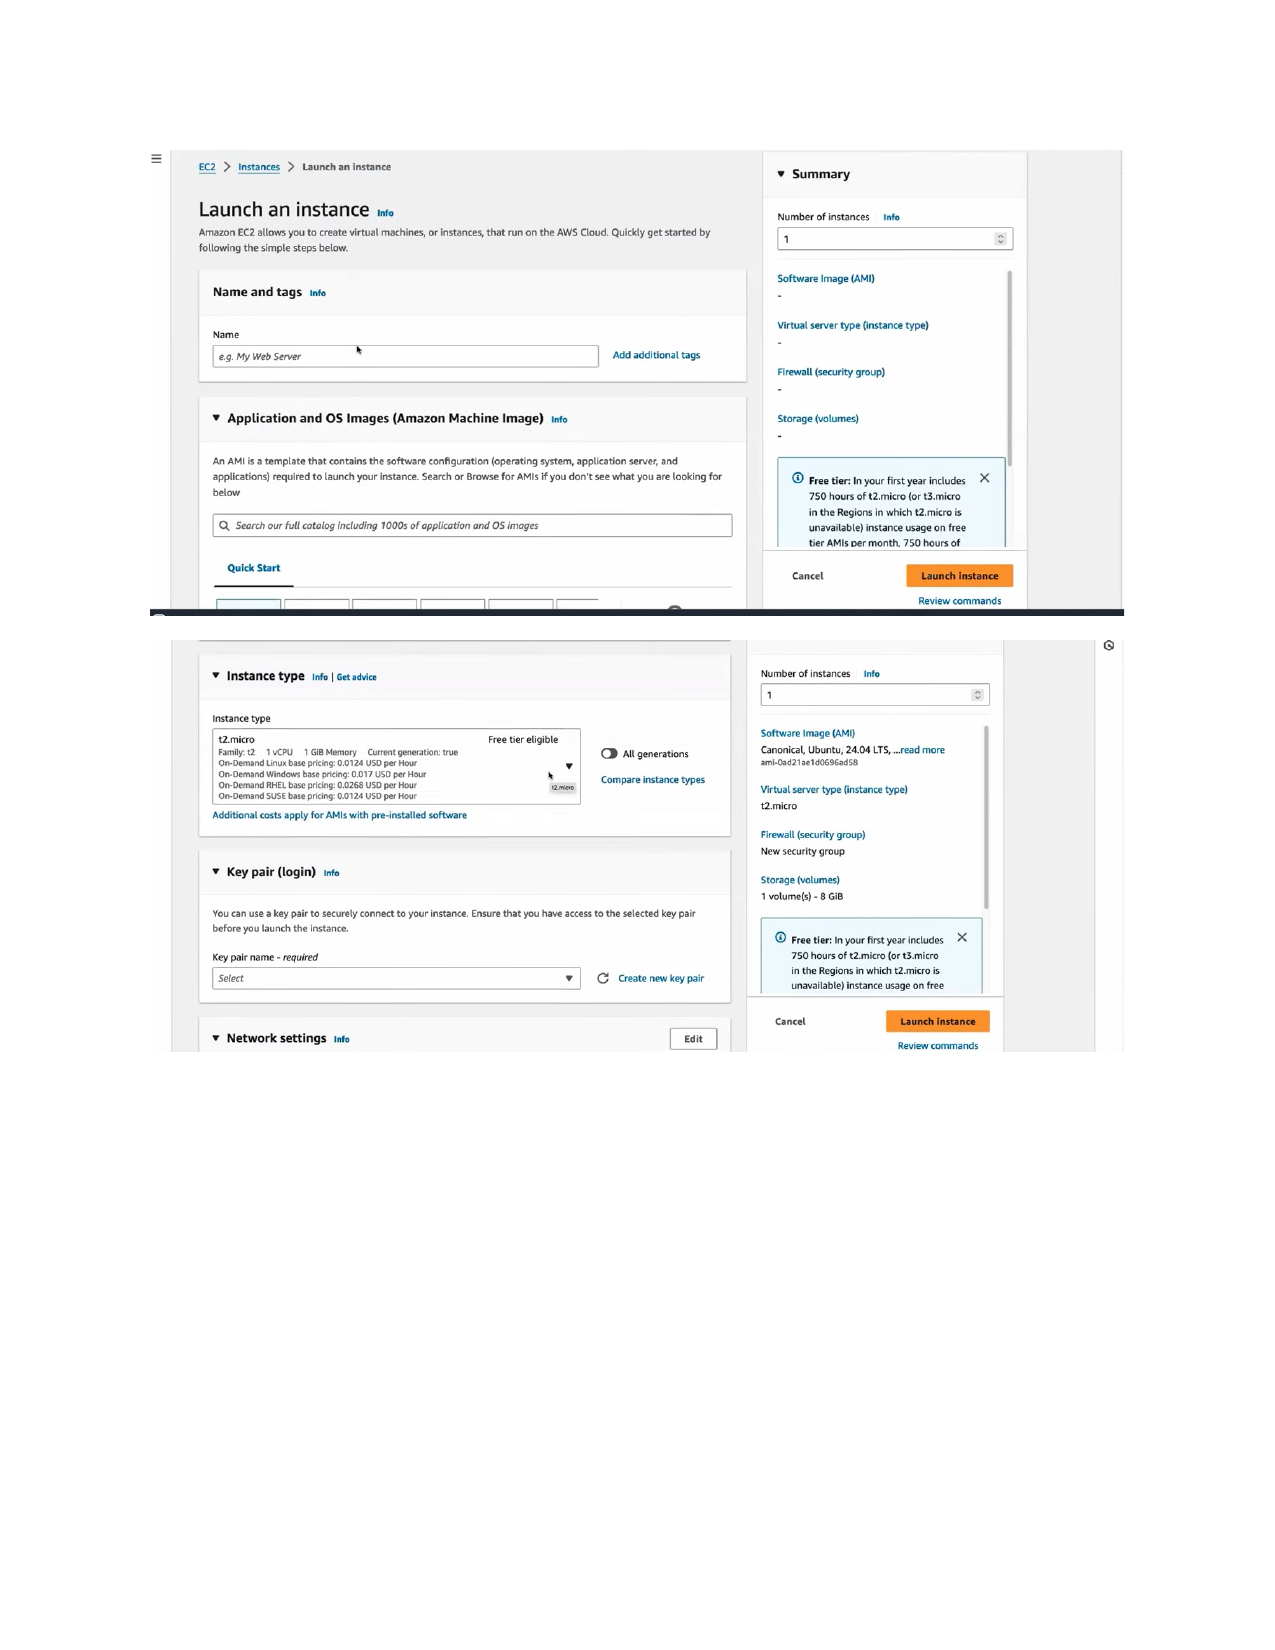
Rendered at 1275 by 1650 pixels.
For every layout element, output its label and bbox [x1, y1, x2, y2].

picture [150, 640, 1125, 1052]
picture [150, 150, 1125, 616]
